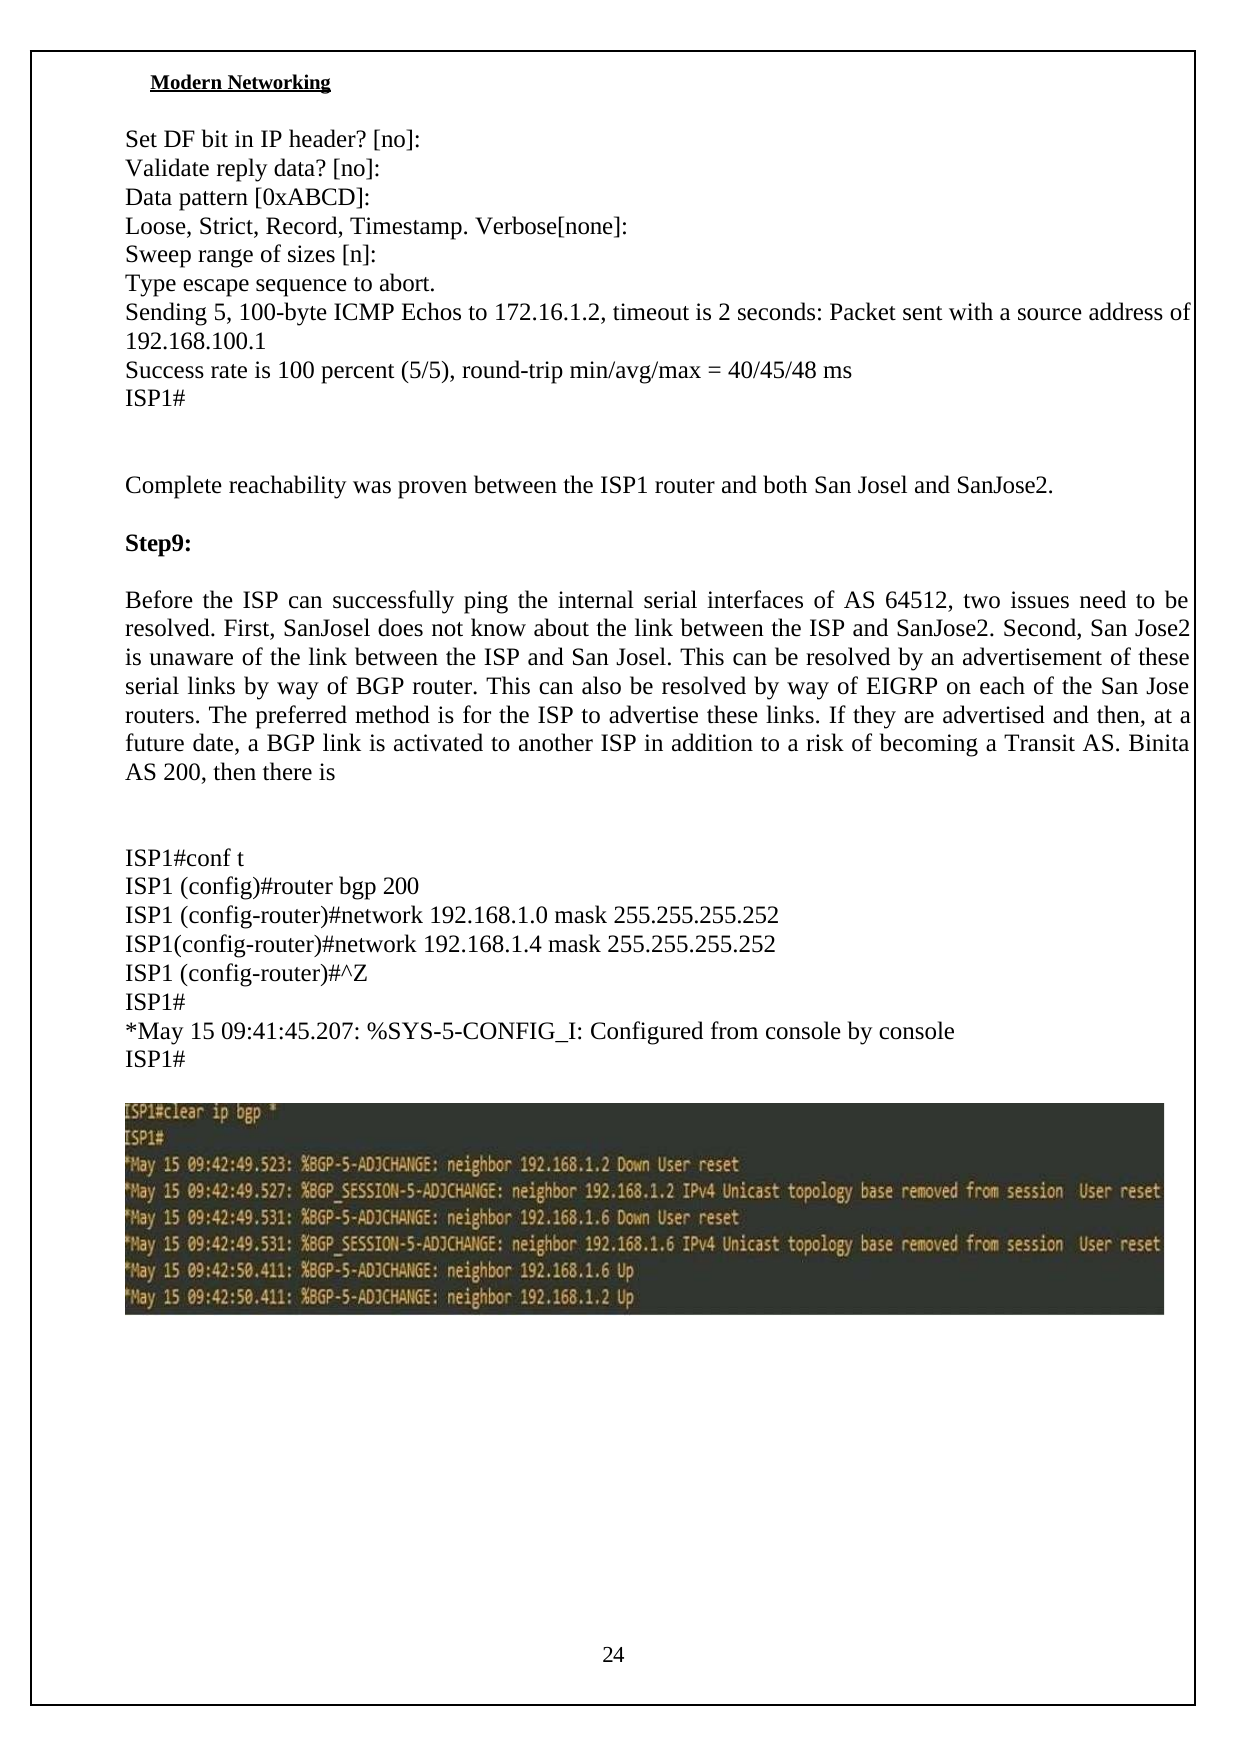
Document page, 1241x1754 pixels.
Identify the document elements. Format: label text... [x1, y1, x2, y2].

text Type escape sequence to abort. [125, 268, 1194, 297]
text Data pattern [0xABCD]: [125, 182, 1194, 211]
text Set DF bit in IP header? [no]: [125, 124, 1194, 153]
text Complete reachability was proven between the ISP1 router and both San Josel and SanJose2. [125, 470, 1194, 498]
text ISP1 (config)#router bgp 200 [125, 872, 1194, 900]
text Before the ISP can successfully ping the internal serial interfaces of AS 64512, two issues need to be resolved. First, SanJosel does not know about the link between the ISP and SanJose2. Second, San Jose2 is unaware of the link between the ISP and San Josel. This can be resolved by an advertisement of these serial links by way of BGP router. This can also be resolved by way of EIGRP on each of the San Jose routers. The preferred method is for the ISP to advertise these links. If they are advertised and then, at a future date, a BGP link is activated to another ISP in addition to a risk of becoming a Transit AS. Binita AS 200, then there is [125, 585, 1191, 786]
text Success rate is 100 percent (5/5), round-trip min/avg/max = 40/45/48 ms ISP1# [125, 355, 870, 412]
text Step9: [125, 528, 1194, 556]
text ISP1#conf t [125, 843, 1194, 872]
text Loose, Strict, Record, Timestamp. Verbose[none]: [125, 211, 1194, 239]
text Validate reply data? [no]: [125, 153, 1194, 182]
picture [125, 1103, 1165, 1316]
text ISP1# [125, 987, 1194, 1016]
text Sweep range of sizes [n]: [125, 239, 1194, 268]
text ISP1 (config-router)#network 192.168.1.0 mask 255.255.255.252 [125, 900, 1194, 929]
text Sending 5, 100-byte ICMP Echos to 172.16.1.2, timeout is 2 seconds: Packet sent with a source address of 192.168.100.1 [125, 297, 1194, 354]
text ISP1(config-router)#network 192.168.1.4 mask 255.255.255.252 ISP1 (config-router)#^Z [125, 929, 810, 987]
text *May 15 09:41:45.207: %SYS-5-CONFIG_I: Configured from console by console ISP1# [125, 1016, 979, 1073]
